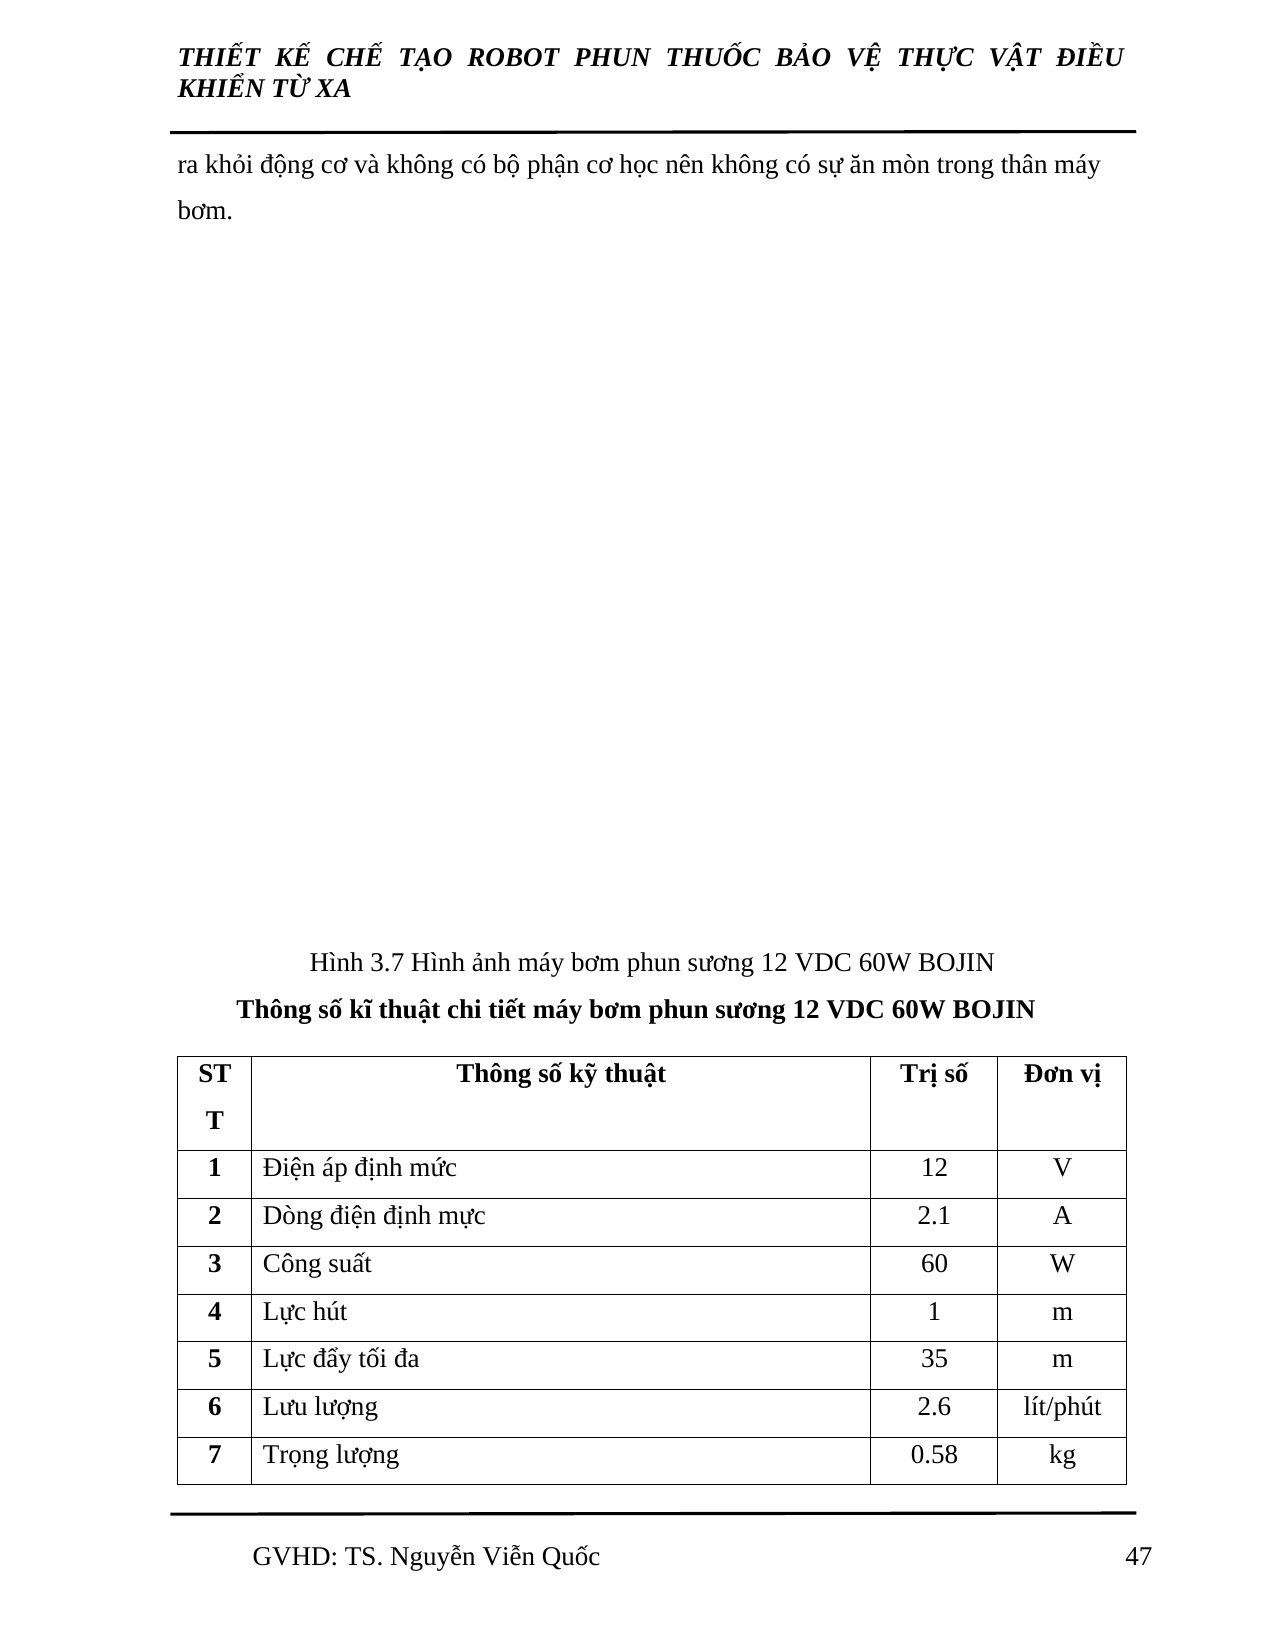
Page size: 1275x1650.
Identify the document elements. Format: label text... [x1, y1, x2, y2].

table_cell 3 [178, 1247, 251, 1293]
table_cell m [998, 1295, 1126, 1341]
table_cell kg [998, 1438, 1126, 1484]
table_cell V [998, 1151, 1126, 1198]
table_cell 1 [178, 1151, 251, 1198]
table_cell 7 [178, 1438, 251, 1484]
table_cell Điện áp định mức [252, 1151, 870, 1198]
table_cell 2.1 [871, 1199, 997, 1246]
table_cell Lực hút [252, 1295, 870, 1341]
table_cell 2 [178, 1199, 251, 1246]
table_cell 0.58 [871, 1438, 997, 1484]
table_cell 4 [178, 1295, 251, 1341]
table_cell W [998, 1247, 1126, 1293]
table_header Thông số kỹ thuật [252, 1057, 870, 1150]
table_header STT [178, 1057, 251, 1150]
table_cell Lưu lượng [252, 1390, 870, 1437]
table_cell 12 [871, 1151, 997, 1198]
table_cell Dòng điện định mực [252, 1199, 870, 1246]
table_cell m [998, 1342, 1126, 1389]
table_cell A [998, 1199, 1126, 1246]
table_cell 60 [871, 1247, 997, 1293]
text Thông số kĩ thuật chi tiết máy bơm phun sương 12 VDC 60W BOJIN [177, 993, 1127, 1024]
table_header Đơn vị [998, 1057, 1126, 1150]
table_cell lít/phút [998, 1390, 1126, 1437]
table_cell Lực đẩy tối đa [252, 1342, 870, 1389]
table_cell Trọng lượng [252, 1438, 870, 1484]
table_cell 1 [871, 1295, 997, 1341]
subtitle Hình 3.7 Hình ảnh máy bơm phun sương 12 VDC 60W BOJIN [177, 946, 1127, 977]
table_cell 5 [178, 1342, 251, 1389]
table_cell Công suất [252, 1247, 870, 1293]
table_header Trị số [871, 1057, 997, 1150]
table_cell 6 [178, 1390, 251, 1437]
table_cell 35 [871, 1342, 997, 1389]
table_cell 2.6 [871, 1390, 997, 1437]
